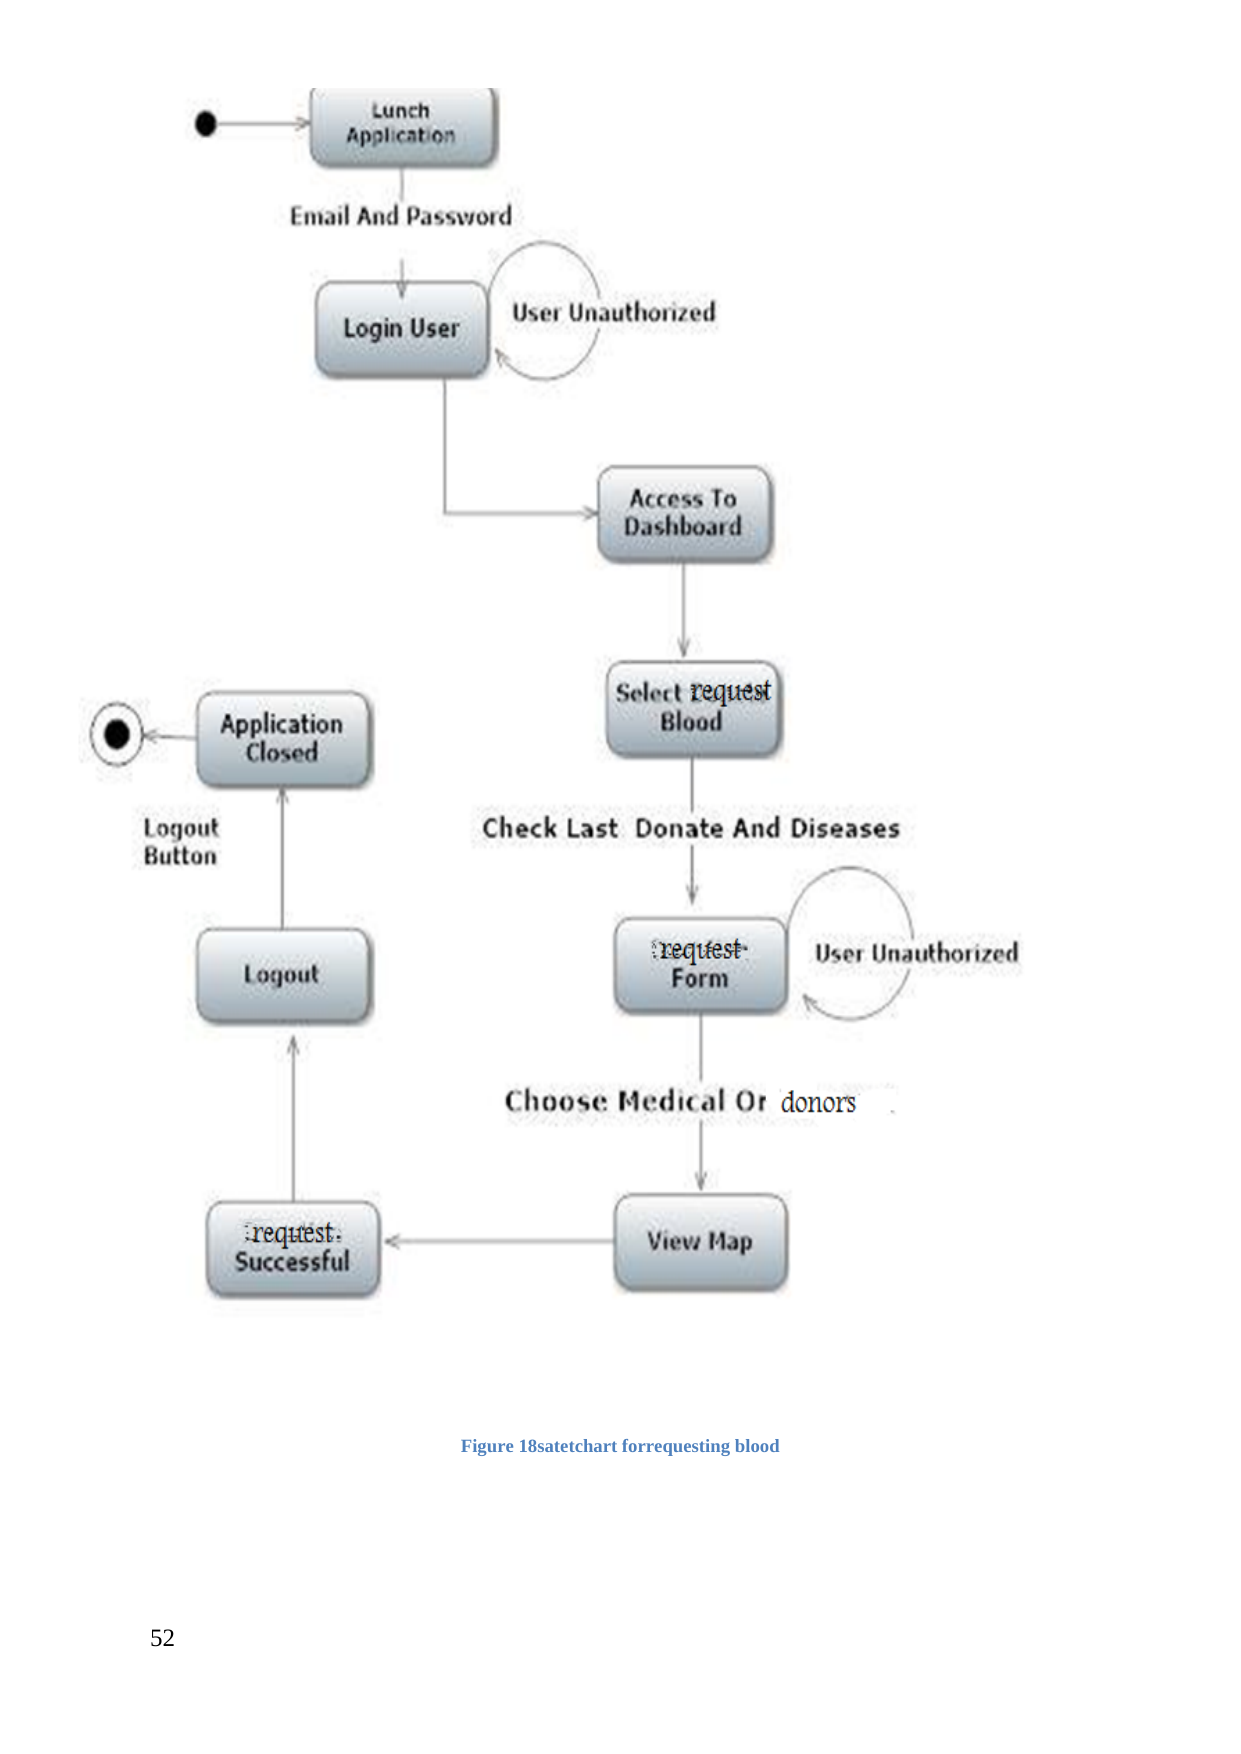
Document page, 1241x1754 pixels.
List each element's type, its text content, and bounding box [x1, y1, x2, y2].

picture [76, 88, 1095, 1411]
text Figure 18satetchart forrequesting blood [150, 1435, 1090, 1457]
